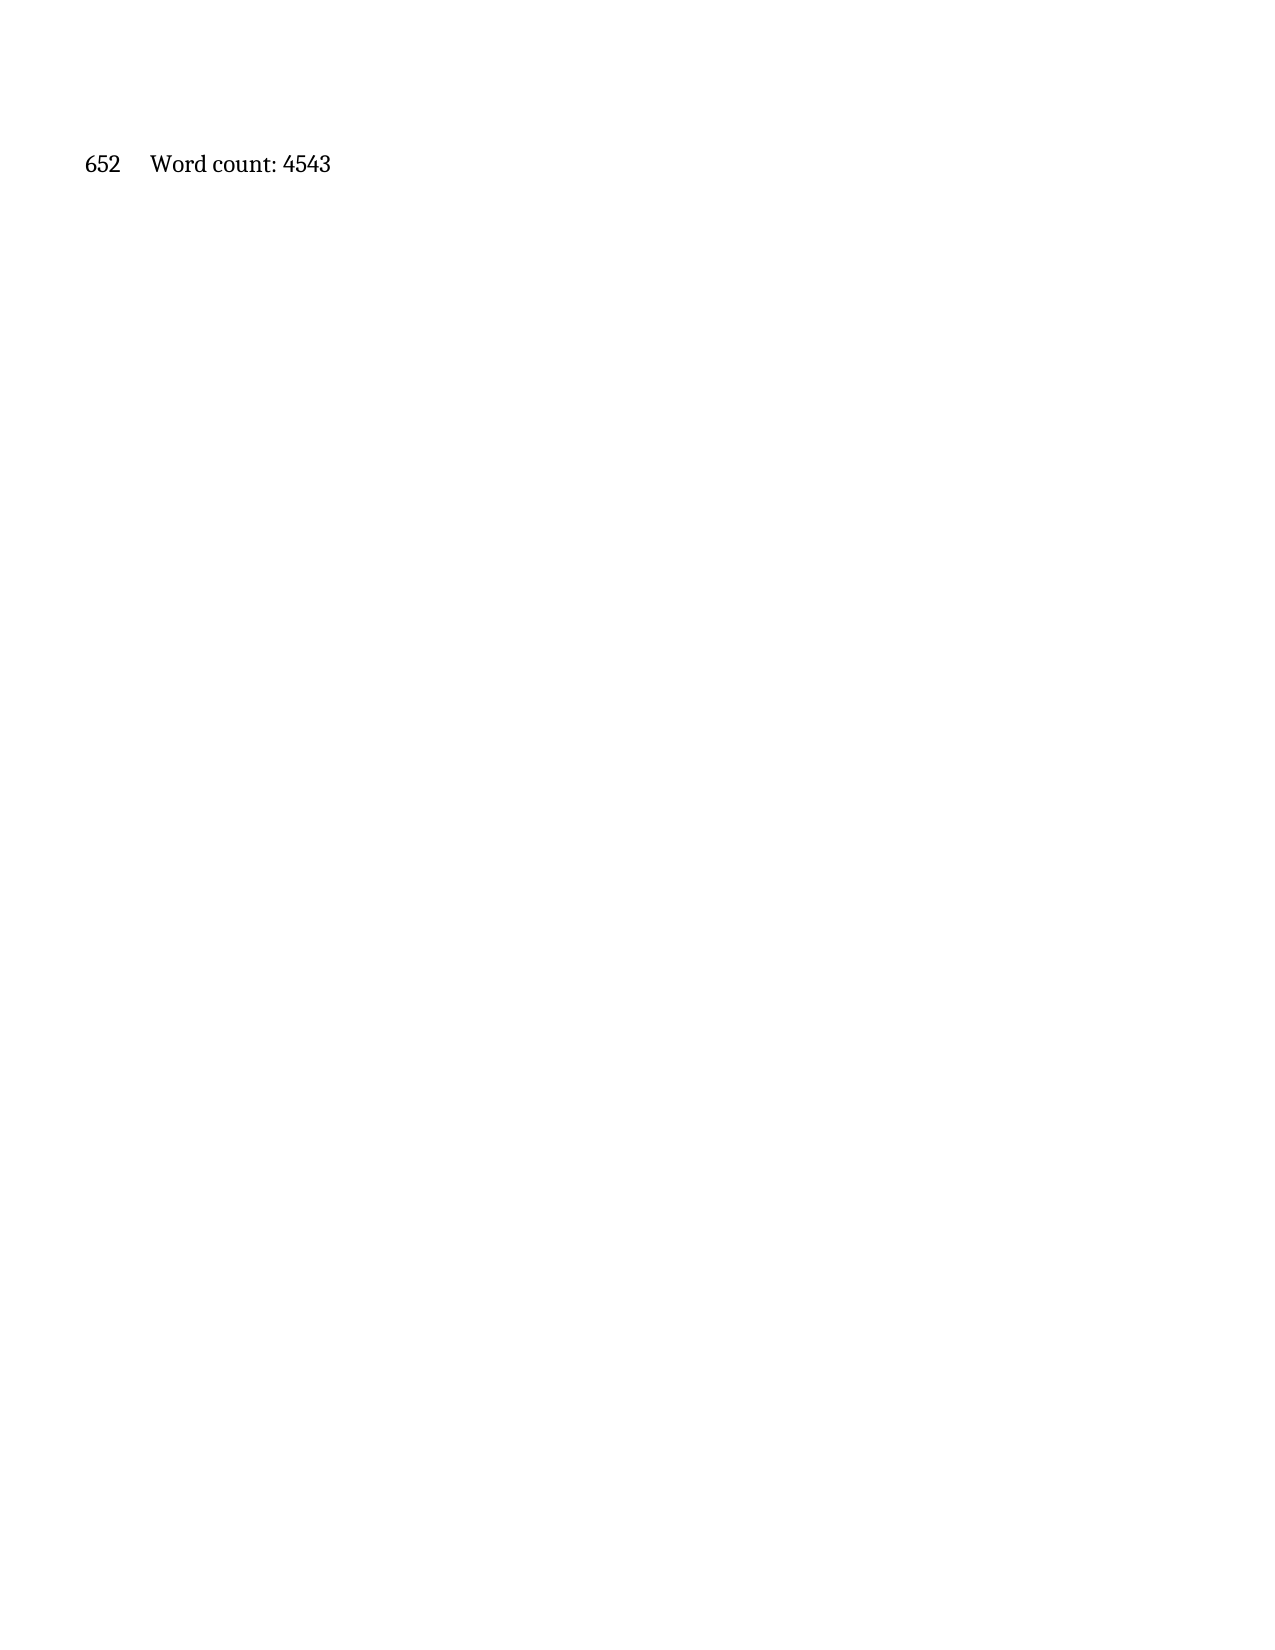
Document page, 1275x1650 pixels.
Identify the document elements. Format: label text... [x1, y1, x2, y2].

text Word count: 4543 [150, 150, 1125, 179]
